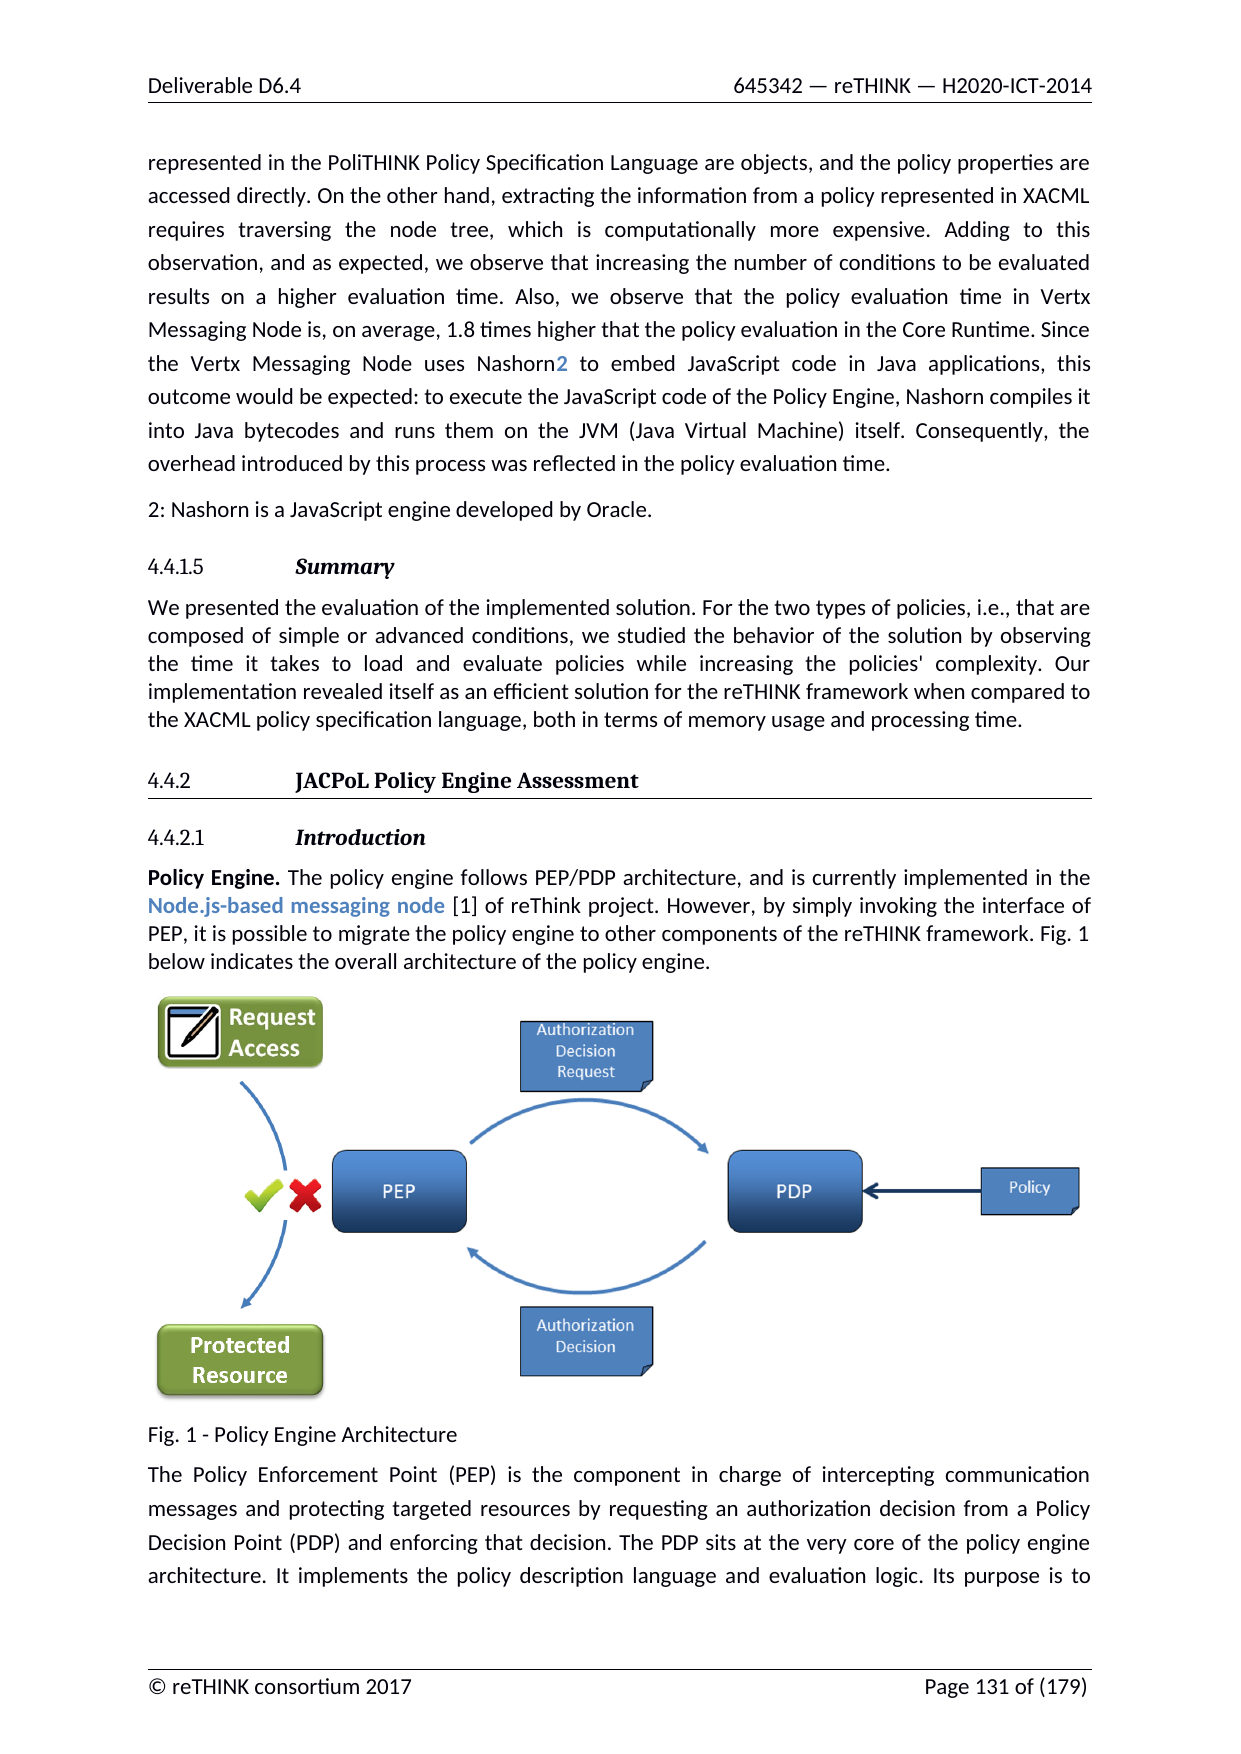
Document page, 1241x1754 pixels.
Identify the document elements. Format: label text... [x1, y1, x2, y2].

text Fig. 1 - Policy Engine Architecture [148, 1420, 1092, 1448]
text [148, 1461, 1092, 1589]
picture [147, 988, 1092, 1408]
text Policy Engine. The policy engine follows PEP/PDP architecture, and is currently implemented in the Node.js-based messaging node [1] of reThink project. However, by simply invoking the interface of PEP, it is possible to migrate the policy engine to other components of the reTHINK framework. Fig. 1 below indicates the overall architecture of the policy engine. [148, 863, 1092, 976]
subtitle Summary [148, 554, 1092, 581]
subtitle Introduction [148, 824, 1092, 851]
text 2: Nashorn is a JavaScript engine developed by Oracle. [148, 496, 1092, 524]
text We presented the evaluation of the implemented solution. For the two types of policies, i.e., that are composed of simple or advanced conditions, we studied the behavior of the solution by observing the time it takes to load and evaluate policies while increasing the policies' complexity. Our implementation revealed itself as an efficient solution for the reTHINK framework when compared to the XACML policy specification language, both in terms of memory usage and processing time. [148, 593, 1092, 733]
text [148, 148, 1092, 478]
subtitle JACPoL Policy Engine Assessment [148, 758, 1092, 798]
